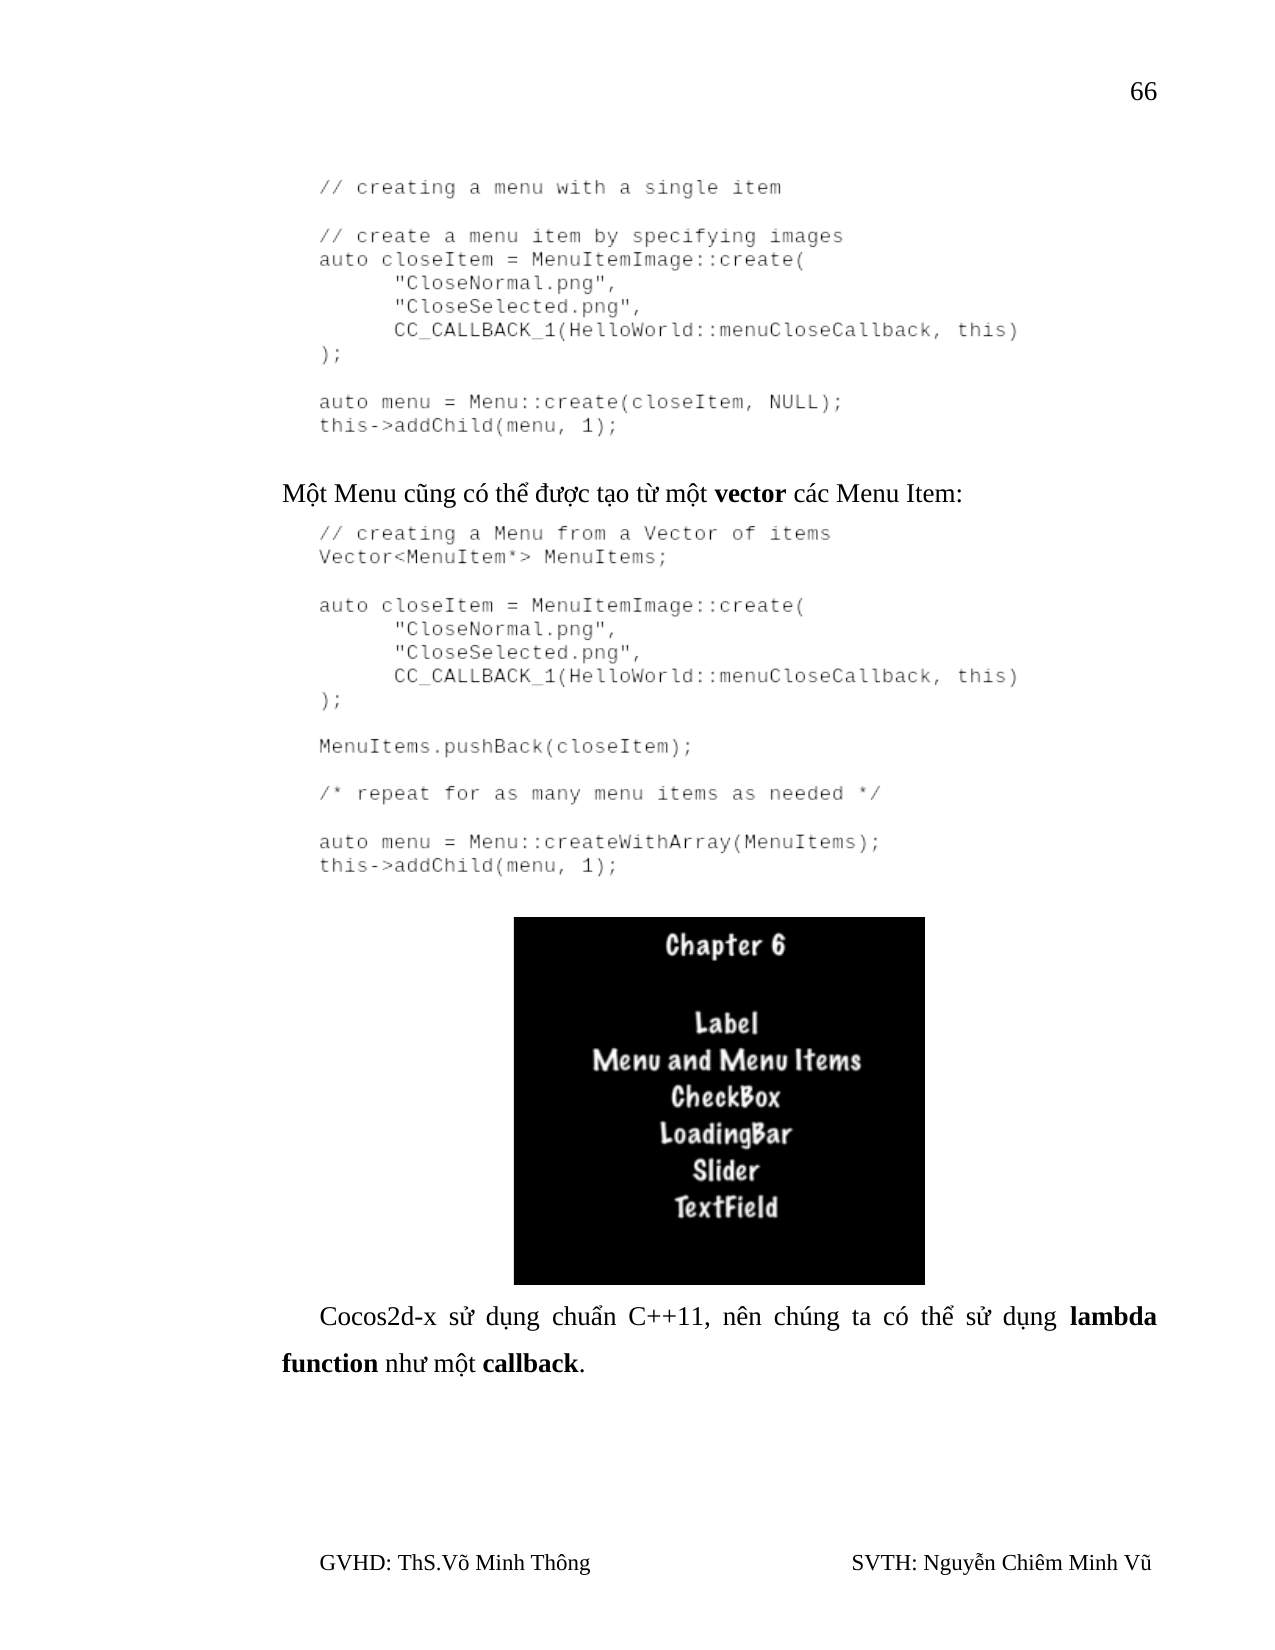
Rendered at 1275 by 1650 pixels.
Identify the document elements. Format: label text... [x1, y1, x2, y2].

text Một Menu cũng có thể được tạo từ một vector các Menu Item: [282, 177, 1157, 508]
text Cocos2d-x sử dụng chuẩn C++11, nên chúng ta có thể sử dụng lambda function như một callback. [282, 1300, 1157, 1378]
picture [513, 917, 925, 1285]
